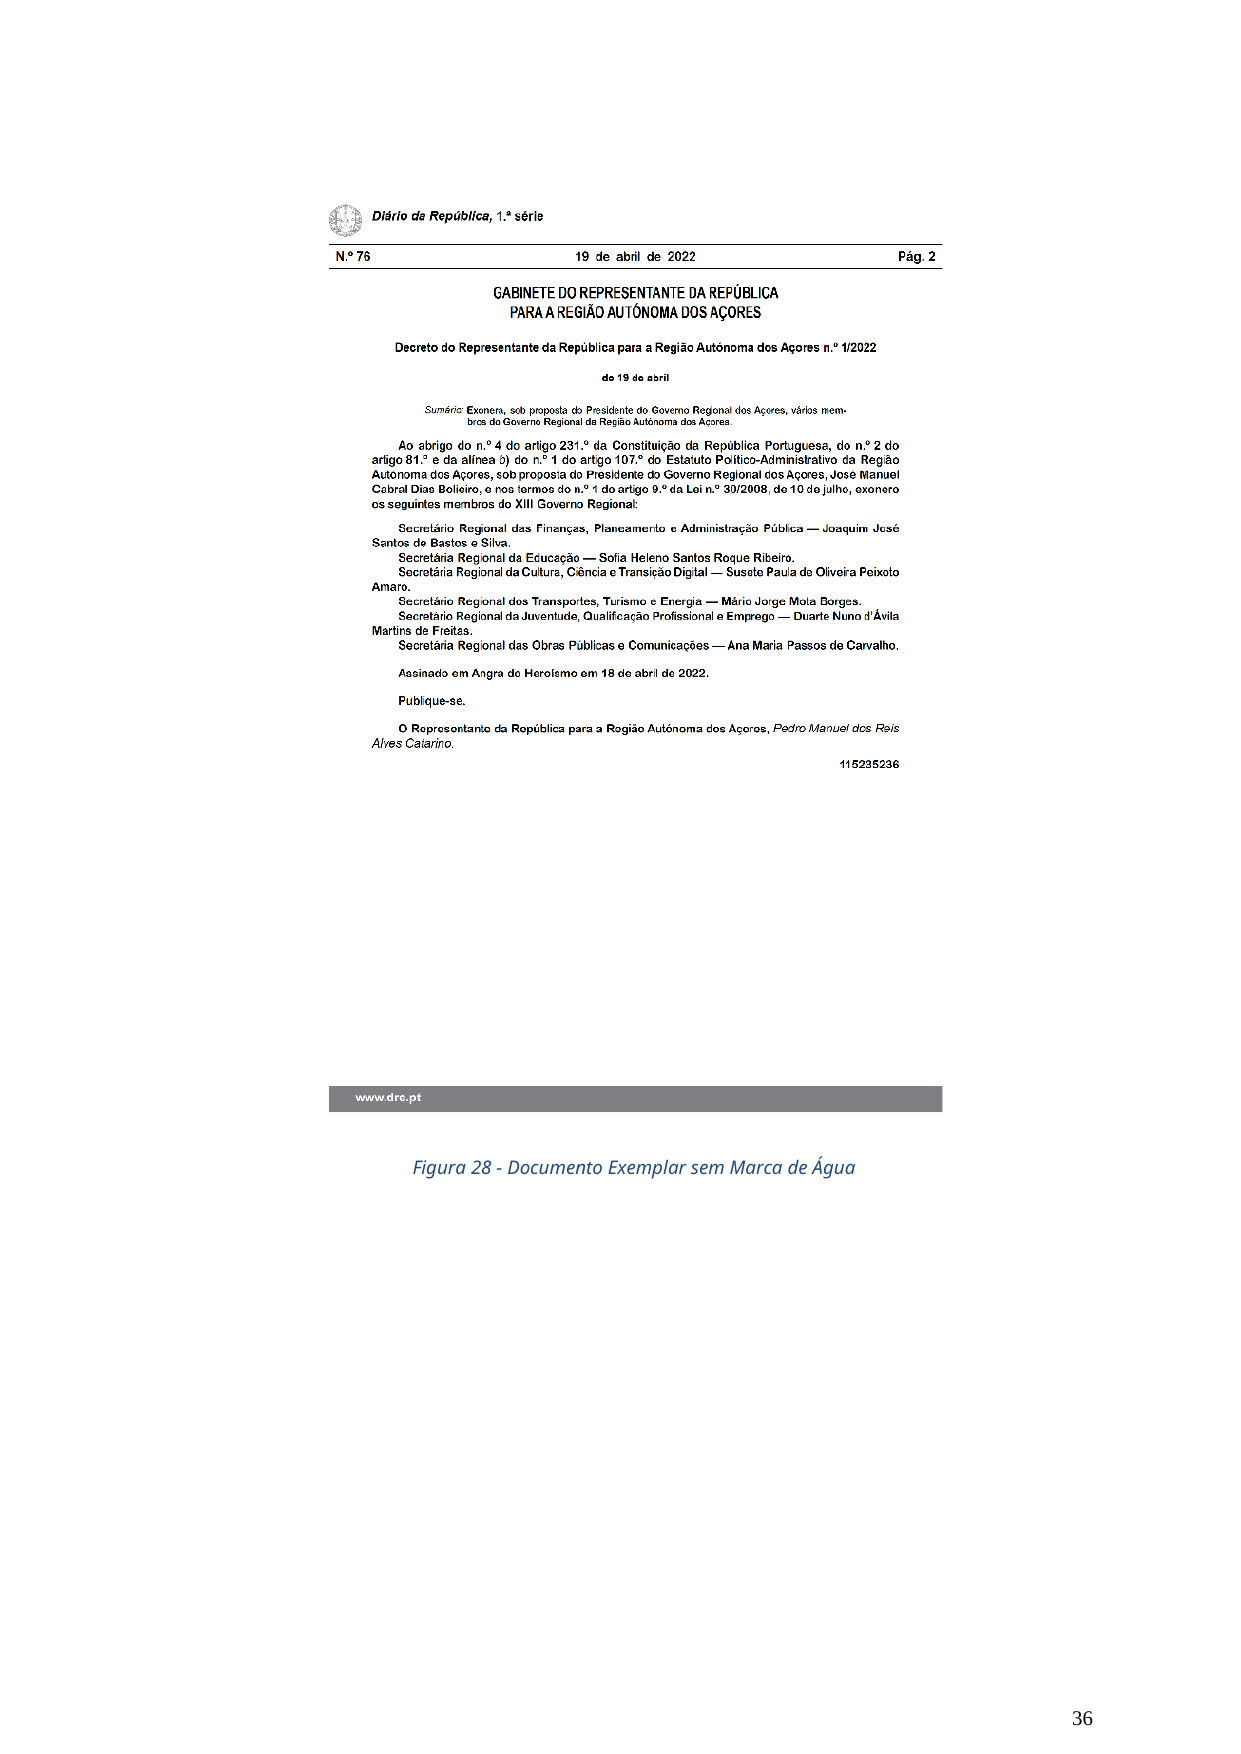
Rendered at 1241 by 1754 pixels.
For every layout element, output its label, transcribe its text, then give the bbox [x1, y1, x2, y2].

text Figura 28 - Documento Exemplar sem Marca de Água [177, 1154, 1092, 1179]
picture [289, 177, 980, 1154]
